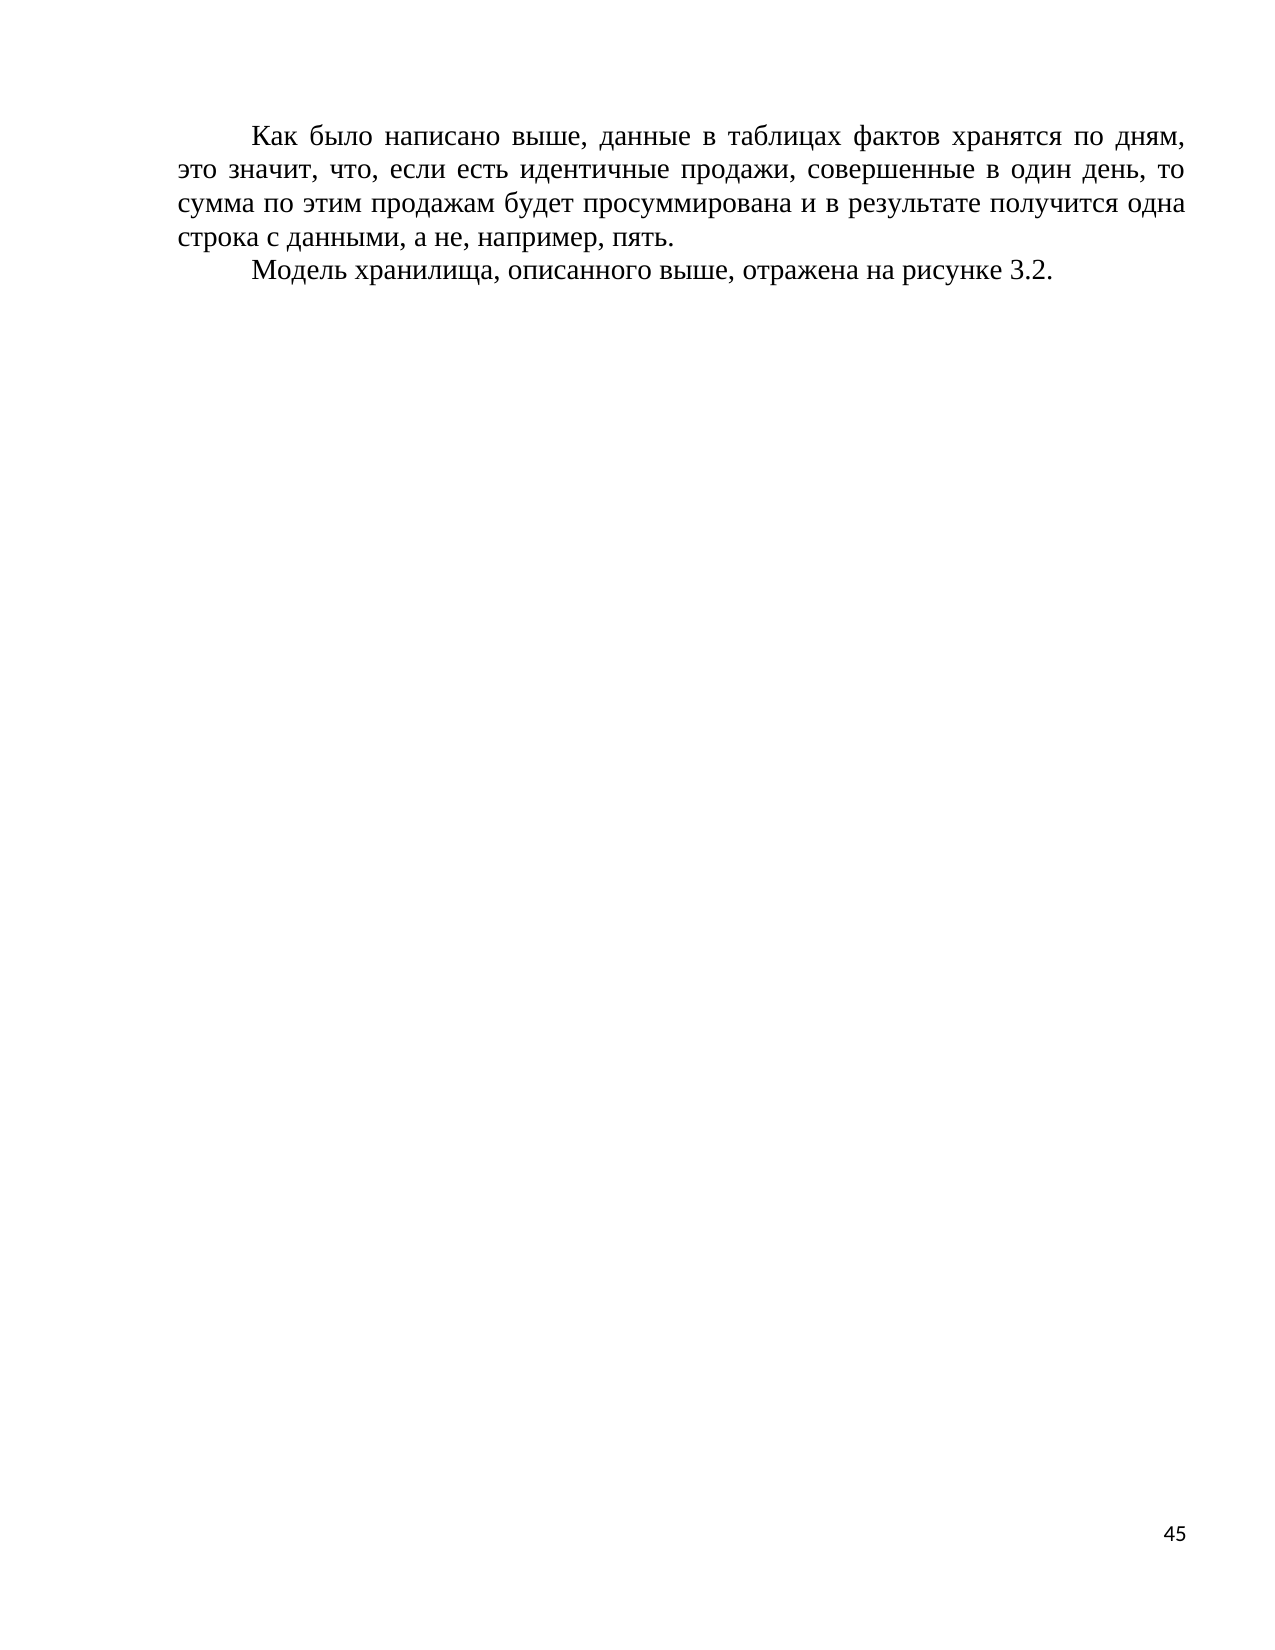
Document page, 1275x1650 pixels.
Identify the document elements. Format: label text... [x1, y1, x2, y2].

text Как было написано выше, данные в таблицах фактов хранятся по дням, это значит, что, если есть идентичные продажи, совершенные в один день, то сумма по этим продажам будет просуммирована и в результате получится одна строка с данными, а не, например, пять. [177, 118, 1186, 252]
text Модель хранилища, описанного выше, отражена на рисунке 3.2. [177, 252, 1186, 286]
